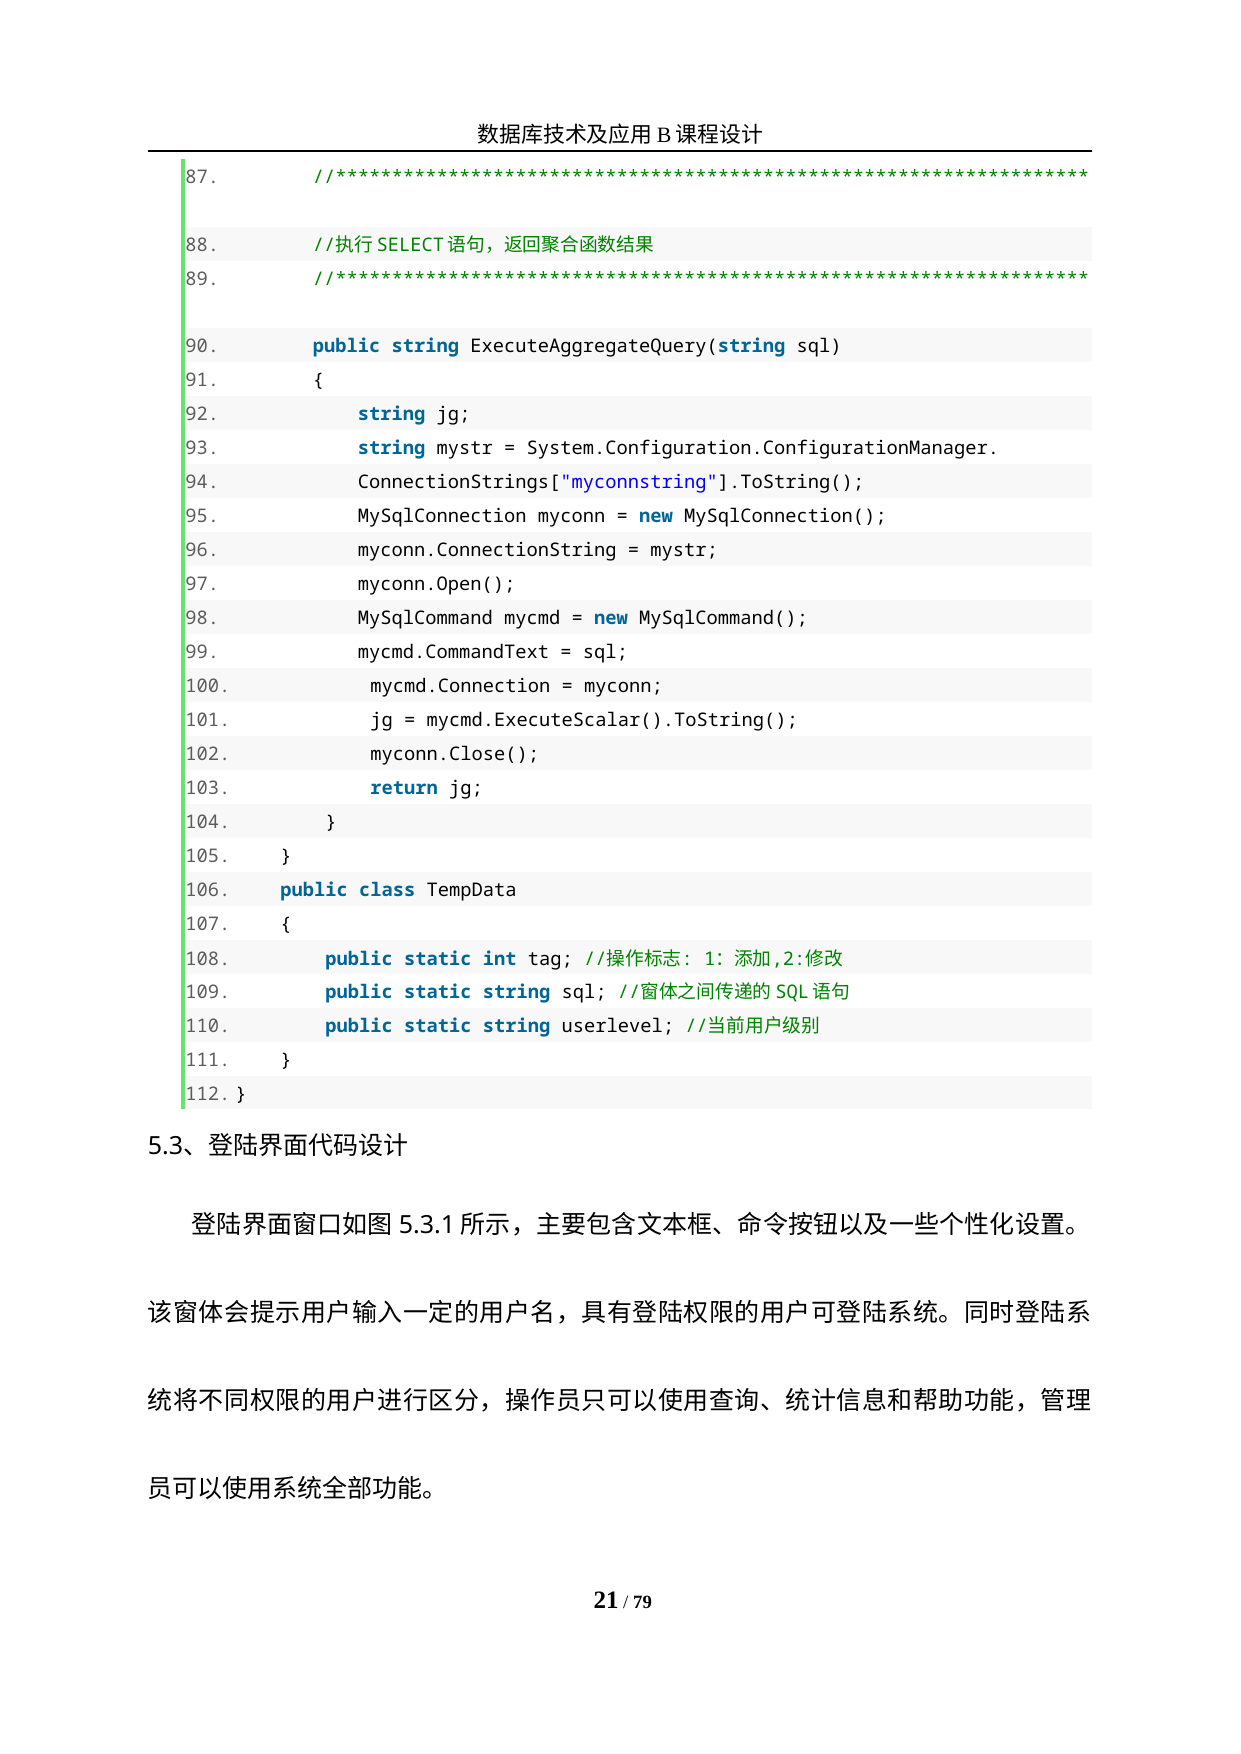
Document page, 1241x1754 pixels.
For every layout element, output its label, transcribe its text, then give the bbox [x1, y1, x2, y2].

list string jg; [185, 396, 1092, 430]
list public static int tag; //操作标志: 1：添加,2:修改 [185, 940, 1092, 974]
list myconn.Close(); [185, 736, 1092, 770]
list string mystr = System.Configuration.ConfigurationManager. [185, 430, 1092, 464]
list } [185, 838, 1092, 872]
list } [185, 804, 1092, 838]
list //******************************************************************* [185, 159, 1092, 227]
list MySqlConnection myconn = new MySqlConnection(); [185, 498, 1092, 532]
list } [185, 1042, 1092, 1076]
list mycmd.Connection = myconn; [185, 668, 1092, 702]
list { [185, 906, 1092, 940]
list ConnectionStrings["myconnstring"].ToString(); [185, 464, 1092, 498]
list myconn.Open(); [185, 566, 1092, 600]
list //******************************************************************* [185, 261, 1092, 328]
text 5.3、登陆界面代码设计 [148, 1109, 1092, 1177]
list public class TempData [185, 872, 1092, 906]
list mycmd.CommandText = sql; [185, 634, 1092, 668]
list public string ExecuteAggregateQuery(string sql) [185, 328, 1092, 362]
list } [185, 1076, 1092, 1109]
list public static string userlevel; //当前用户级别 [185, 1008, 1092, 1042]
list jg = mycmd.ExecuteScalar().ToString(); [185, 702, 1092, 736]
list myconn.ConnectionString = mystr; [185, 532, 1092, 566]
list //执行SELECT语句，返回聚合函数结果 [185, 227, 1092, 261]
list public static string sql; //窗体之间传递的SQL语句 [185, 974, 1092, 1008]
list { [185, 362, 1092, 396]
text 登陆界面窗口如图5.3.1所示，主要包含文本框、命令按钮以及一些个性化设置。该窗体会提示用户输入一定的用户名，具有登陆权限的用户可登陆系统。同时登陆系统将不同权限的用户进行区分，操作员只可以使用查询、统计信息和帮助功能，管理员可以使用系统全部功能。 [148, 1188, 1092, 1521]
list return jg; [185, 770, 1092, 804]
list MySqlCommand mycmd = new MySqlCommand(); [185, 600, 1092, 634]
